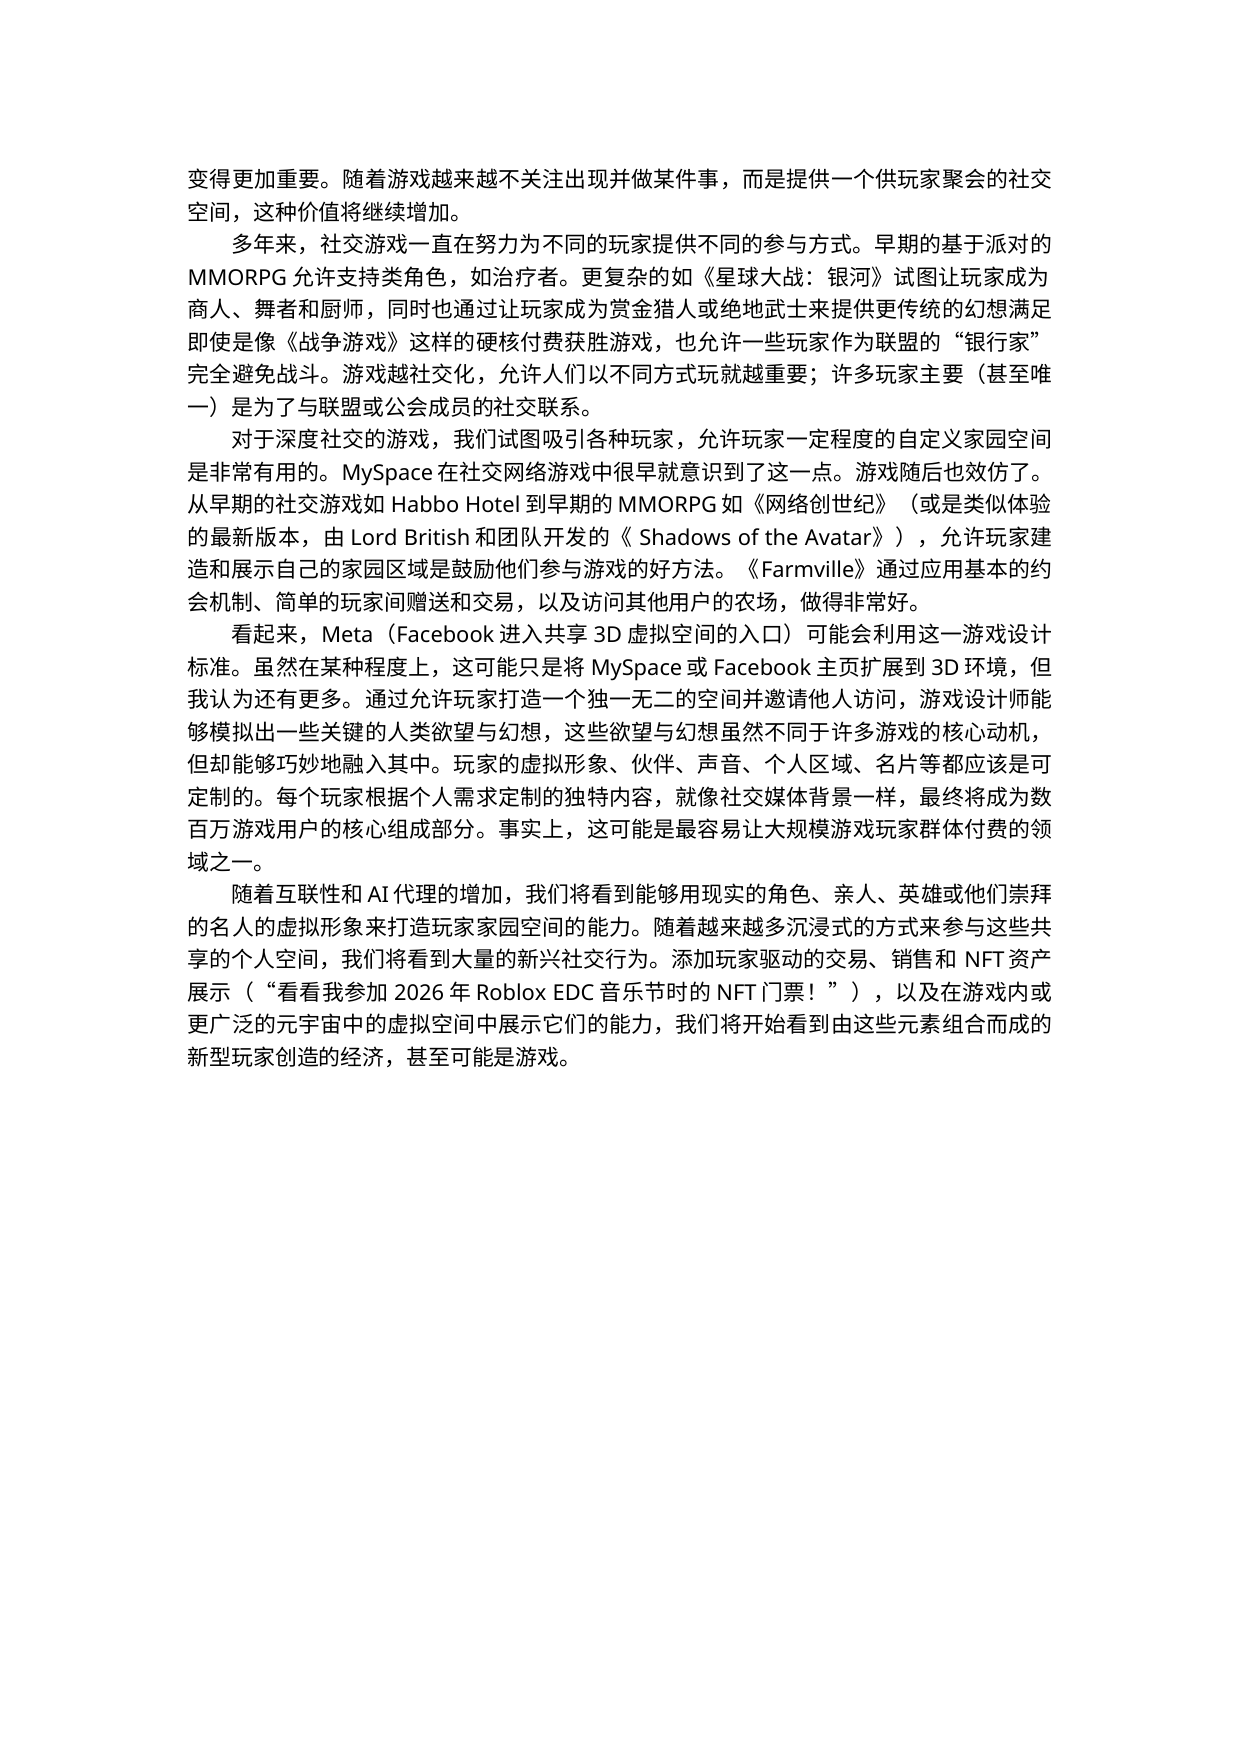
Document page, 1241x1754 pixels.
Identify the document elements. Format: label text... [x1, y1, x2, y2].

text 看起来，Meta（Facebook进入共享3D虚拟空间的入口）可能会利用这一游戏设计标准。虽然在某种程度上，这可能只是将MySpace或Facebook主页扩展到3D环境，但我认为还有更多。通过允许玩家打造一个独一无二的空间并邀请他人访问，游戏设计师能够模拟出一些关键的人类欲望与幻想，这些欲望与幻想虽然不同于许多游戏的核心动机，但却能够巧妙地融入其中。玩家的虚拟形象、伙伴、声音、个人区域、名片等都应该是可定制的。每个玩家根据个人需求定制的独特内容，就像社交媒体背景一样，最终将成为数百万游戏用户的核心组成部分。事实上，这可能是最容易让大规模游戏玩家群体付费的领域之一。 [187, 617, 1053, 877]
text 多年来，社交游戏一直在努力为不同的玩家提供不同的参与方式。早期的基于派对的MMORPG允许支持类角色，如治疗者。更复杂的如《星球大战：银河》试图让玩家成为商人、舞者和厨师，同时也通过让玩家成为赏金猎人或绝地武士来提供更传统的幻想满足。即使是像《战争游戏》这样的硬核付费获胜游戏，也允许一些玩家作为联盟的“银行家”，完全避免战斗。游戏越社交化，允许人们以不同方式玩就越重要；许多玩家主要（甚至唯一）是为了与联盟或公会成员的社交联系。 [187, 227, 1053, 422]
text 对于深度社交的游戏，我们试图吸引各种玩家，允许玩家一定程度的自定义家园空间是非常有用的。MySpace在社交网络游戏中很早就意识到了这一点。游戏随后也效仿了。从早期的社交游戏如Habbo Hotel到早期的MMORPG如《网络创世纪》（或是类似体验的最新版本，由Lord British和团队开发的《 Shadows of the Avatar》），允许玩家建造和展示自己的家园区域是鼓励他们参与游戏的好方法。《Farmville》通过应用基本的约会机制、简单的玩家间赠送和交易，以及访问其他用户的农场，做得非常好。 [187, 422, 1053, 617]
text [187, 162, 1053, 227]
text 随着互联性和AI代理的增加，我们将看到能够用现实的角色、亲人、英雄或他们崇拜的名人的虚拟形象来打造玩家家园空间的能力。随着越来越多沉浸式的方式来参与这些共享的个人空间，我们将看到大量的新兴社交行为。添加玩家驱动的交易、销售和NFT资产展示（“看看我参加2026年Roblox EDC音乐节时的NFT门票！”），以及在游戏内或更广泛的元宇宙中的虚拟空间中展示它们的能力，我们将开始看到由这些元素组合而成的新型玩家创造的经济，甚至可能是游戏。 [187, 877, 1053, 1072]
